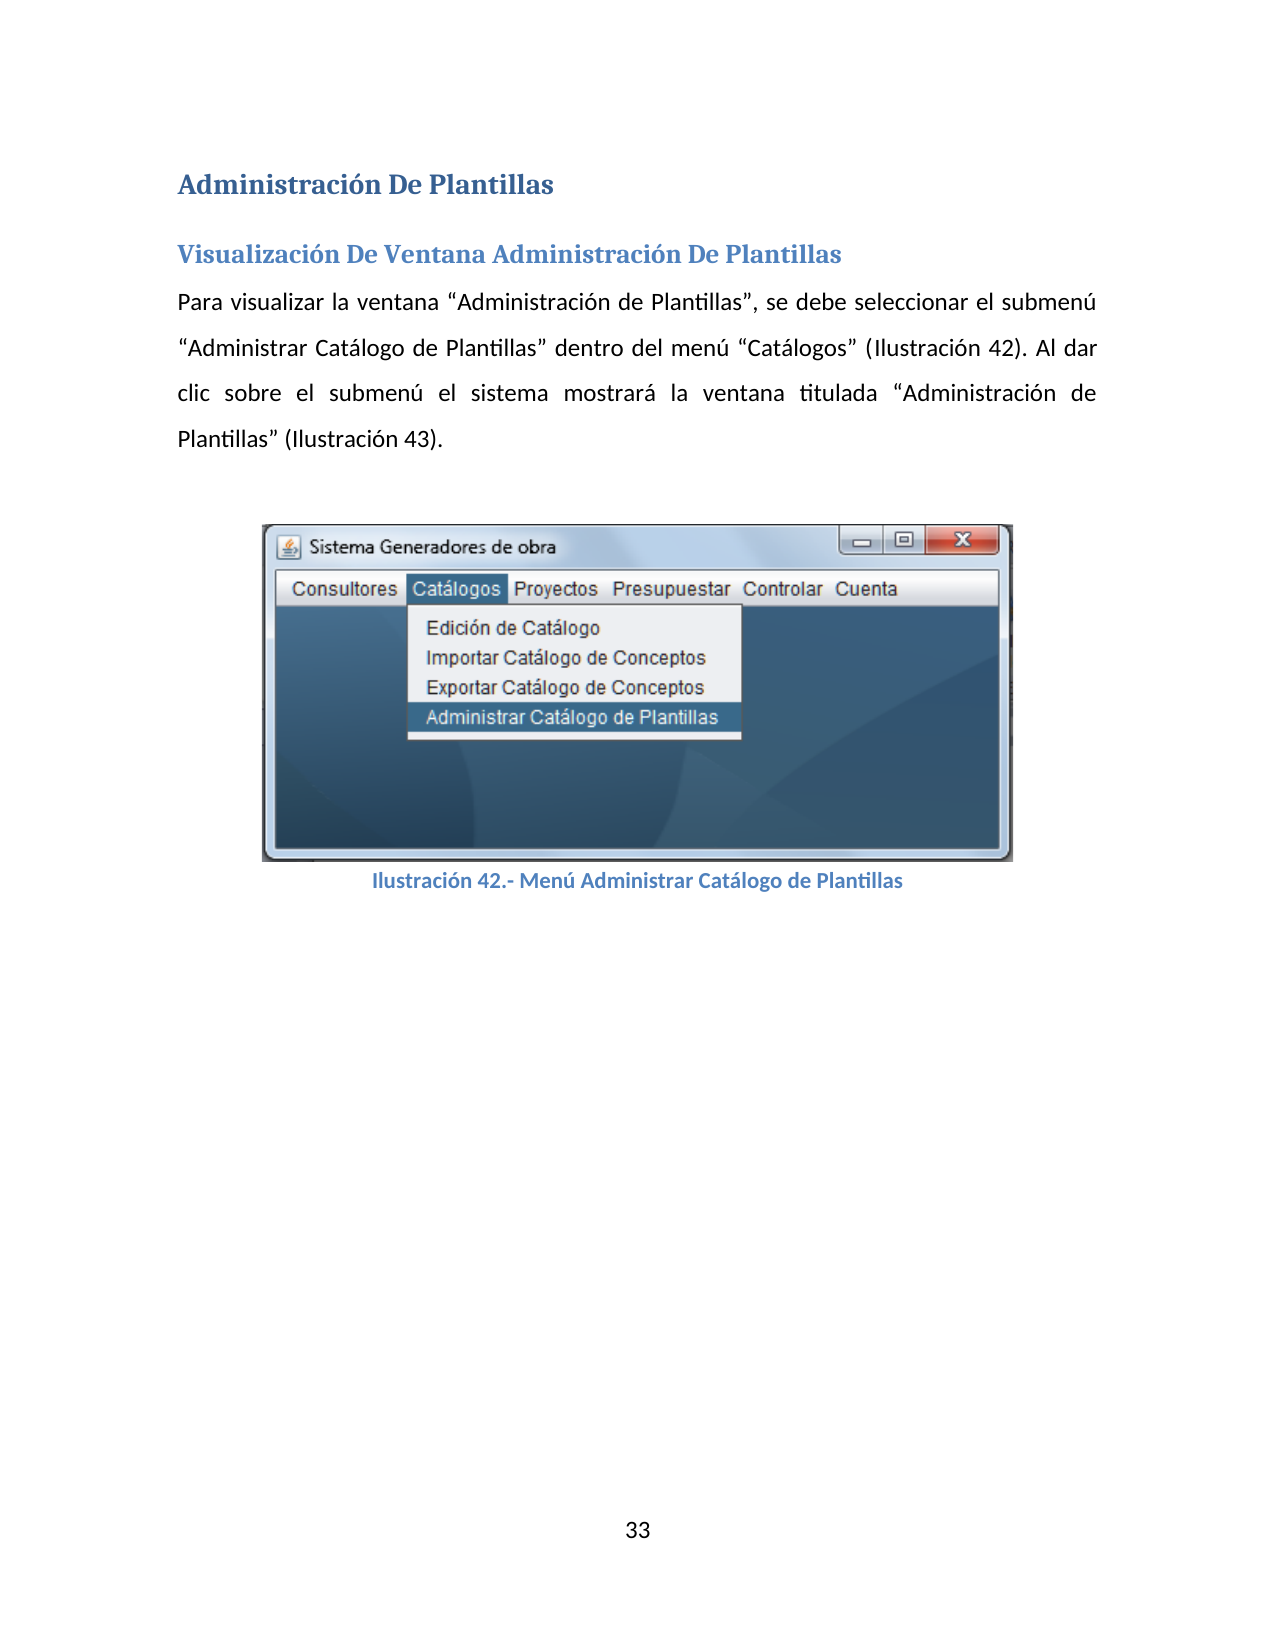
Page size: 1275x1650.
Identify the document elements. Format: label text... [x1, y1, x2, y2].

subtitle Visualización De Ventana Administración De Plantillas [177, 239, 1098, 270]
text Para visualizar la ventana “Administración de Plantillas”, se debe seleccionar el submenú “Administrar Catálogo de Plantillas” dentro del menú “Catálogos” (Ilustración 42). Al dar clic sobre el submenú el sistema mostrará la ventana titulada “Administración de Plantillas” (Ilustración 43). [177, 286, 1098, 454]
text Ilustración 42.- Menú Administrar Catálogo de Plantillas [177, 866, 1098, 894]
subtitle Administración De Plantillas [177, 168, 1098, 202]
picture [261, 524, 1014, 862]
